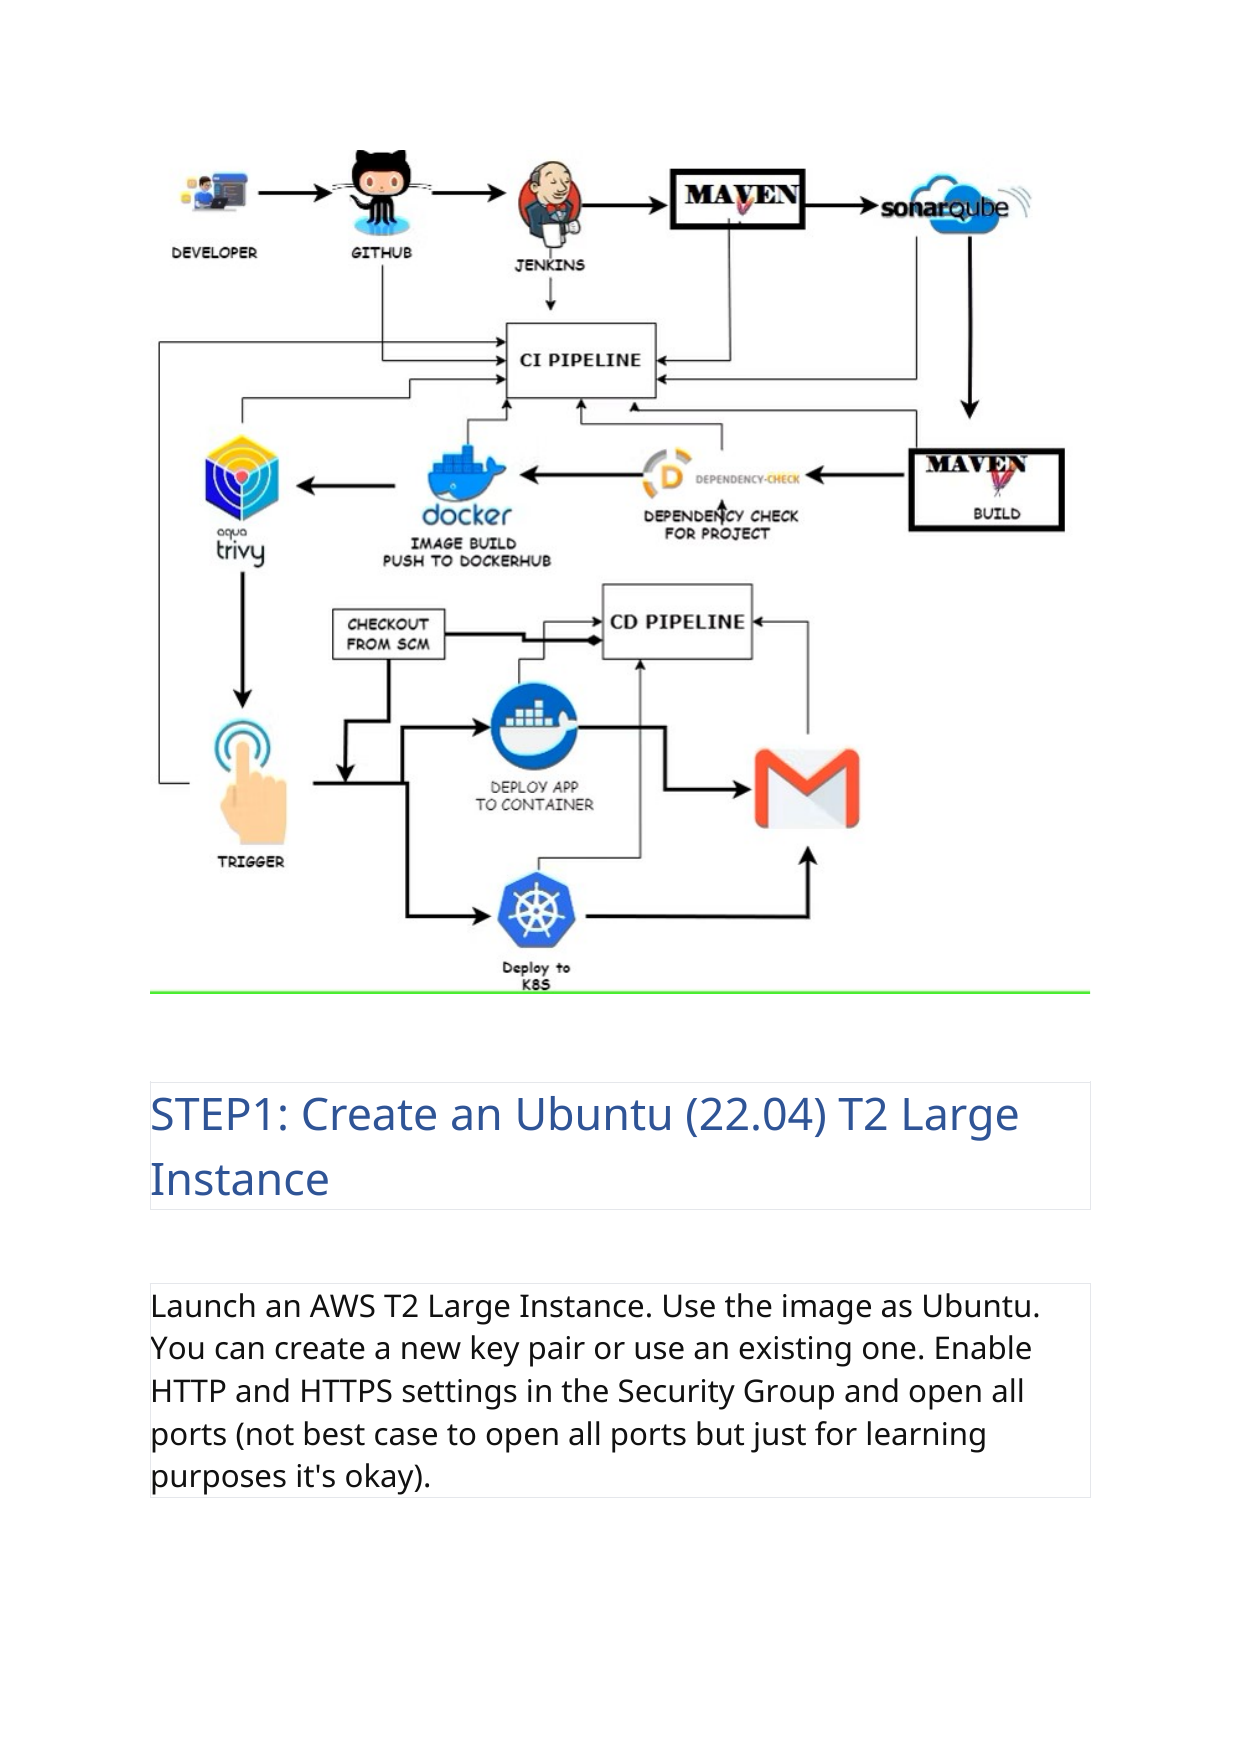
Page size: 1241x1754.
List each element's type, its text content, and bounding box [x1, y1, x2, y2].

picture [150, 150, 1091, 994]
subtitle STEP1: Create an Ubuntu (22.04) T2 Large Instance [151, 1083, 1090, 1209]
text Launch an AWS T2 Large Instance. Use the image as Ubuntu. You can create a new key pair or use an existing one. Enable HTTP and HTTPS settings in the Security Group and open all ports (not best case to open all ports but just for learning purposes it's okay). [151, 1284, 1090, 1497]
